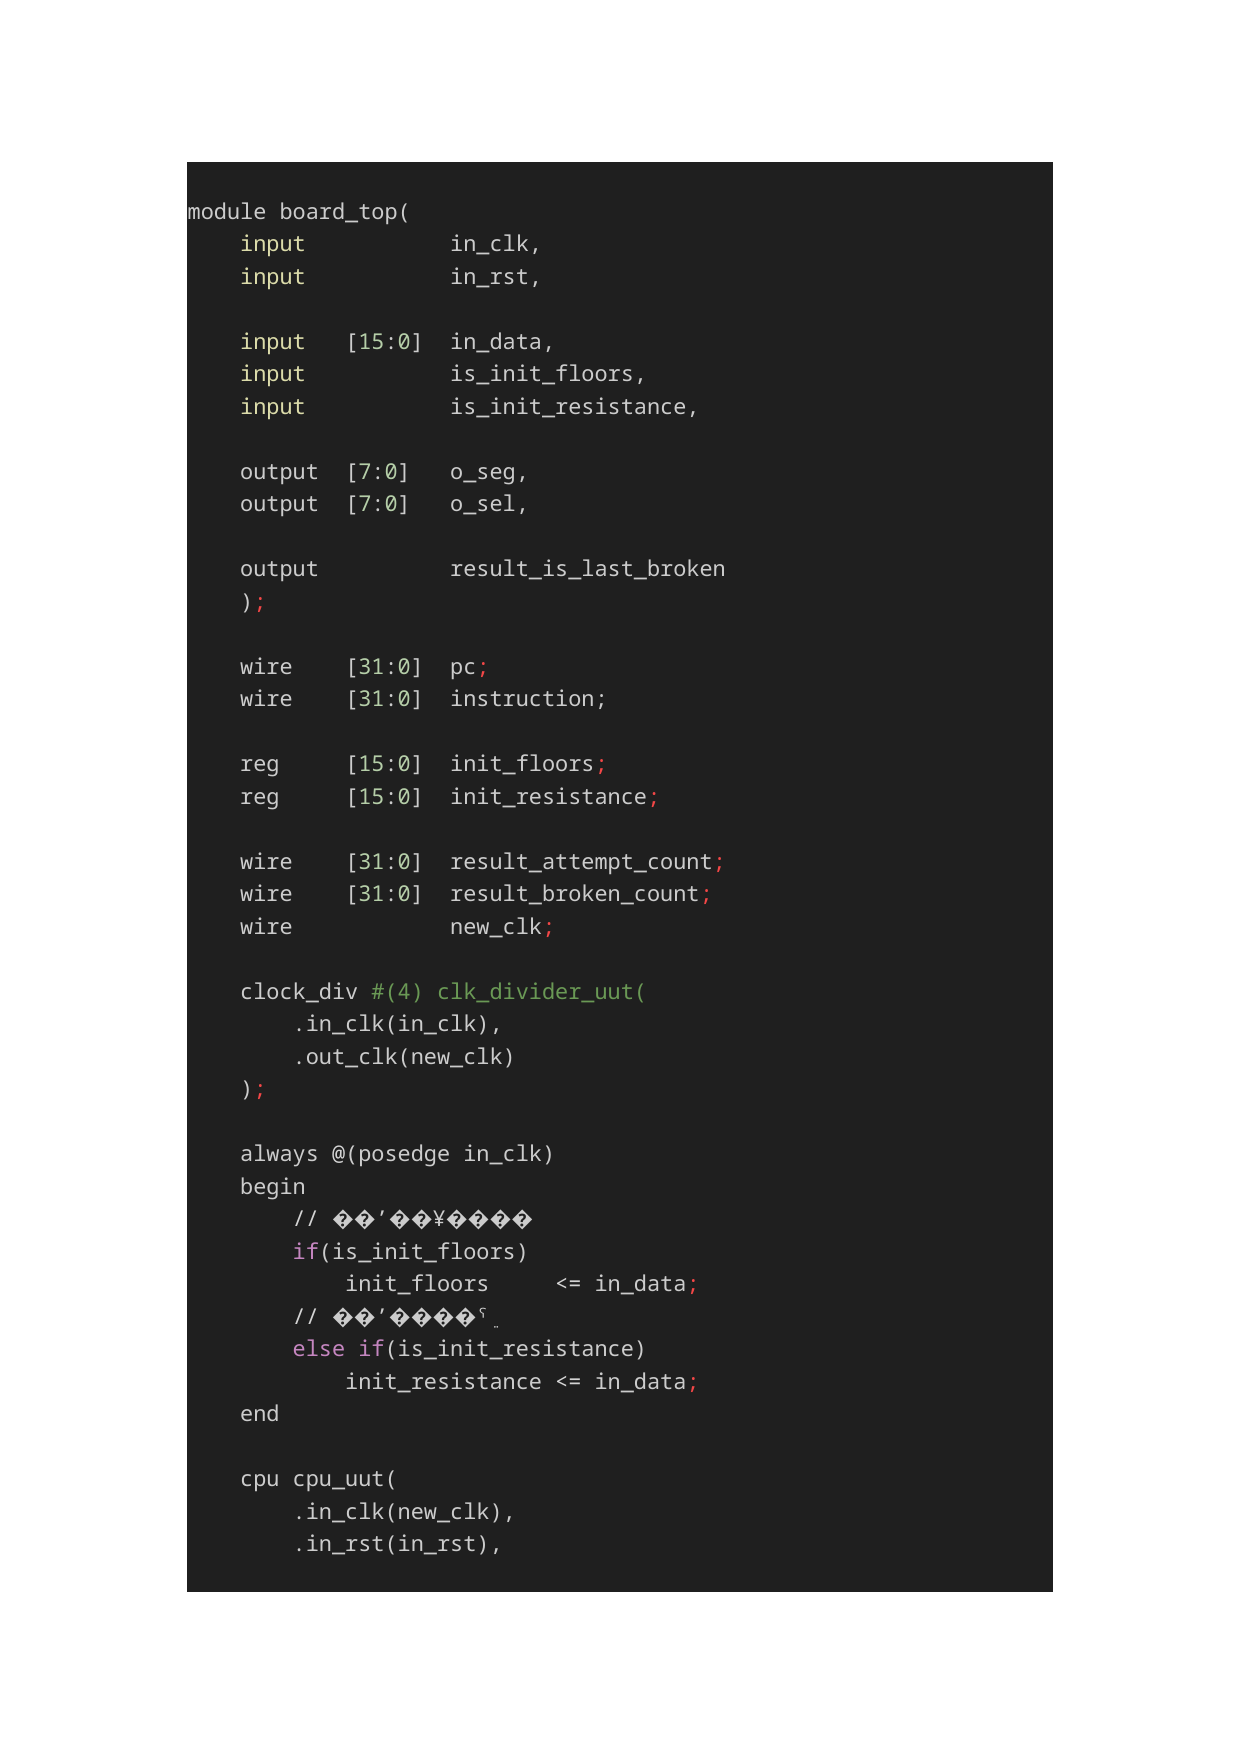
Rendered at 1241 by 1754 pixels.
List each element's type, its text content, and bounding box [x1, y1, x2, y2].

text wire [31:0] result_attempt_count; [187, 844, 1053, 877]
text .in_clk(new_clk), [187, 1494, 1053, 1527]
text input in_rst, [187, 259, 1053, 292]
text cpu cpu_uut( [187, 1462, 1053, 1494]
text // ��ʼ��¥���� [187, 1202, 1053, 1234]
text input is_init_resistance, [187, 389, 1053, 422]
text wire [31:0] instruction; [187, 682, 1053, 714]
text wire [31:0] pc; [187, 649, 1053, 682]
text output [7:0] o_seg, [187, 454, 1053, 487]
text wire new_clk; [187, 909, 1053, 942]
text // ��ʼ����ˤֵ [187, 1299, 1053, 1332]
text wire [31:0] result_broken_count; [187, 877, 1053, 909]
text reg [15:0] init_resistance; [187, 779, 1053, 812]
text input [15:0] in_data, [187, 324, 1053, 357]
text init_resistance <= in_data; [187, 1364, 1053, 1397]
text output [7:0] o_sel, [187, 487, 1053, 519]
text .in_clk(in_clk), [187, 1007, 1053, 1039]
text .in_rst(in_rst), [187, 1527, 1053, 1559]
text ); [187, 584, 1053, 617]
text clock_div #(4) clk_divider_uut( [187, 974, 1053, 1007]
text end [187, 1397, 1053, 1429]
text .out_clk(new_clk) [187, 1039, 1053, 1072]
text module board_top( [187, 194, 1053, 227]
text reg [15:0] init_floors; [187, 747, 1053, 779]
text ); [187, 1072, 1053, 1104]
text begin [187, 1169, 1053, 1202]
text input is_init_floors, [187, 357, 1053, 389]
text always @(posedge in_clk) [187, 1137, 1053, 1169]
text else if(is_init_resistance) [187, 1332, 1053, 1364]
text input in_clk, [187, 227, 1053, 259]
text if(is_init_floors) [187, 1234, 1053, 1267]
text init_floors <= in_data; [187, 1267, 1053, 1299]
text output result_is_last_broken [187, 552, 1053, 584]
